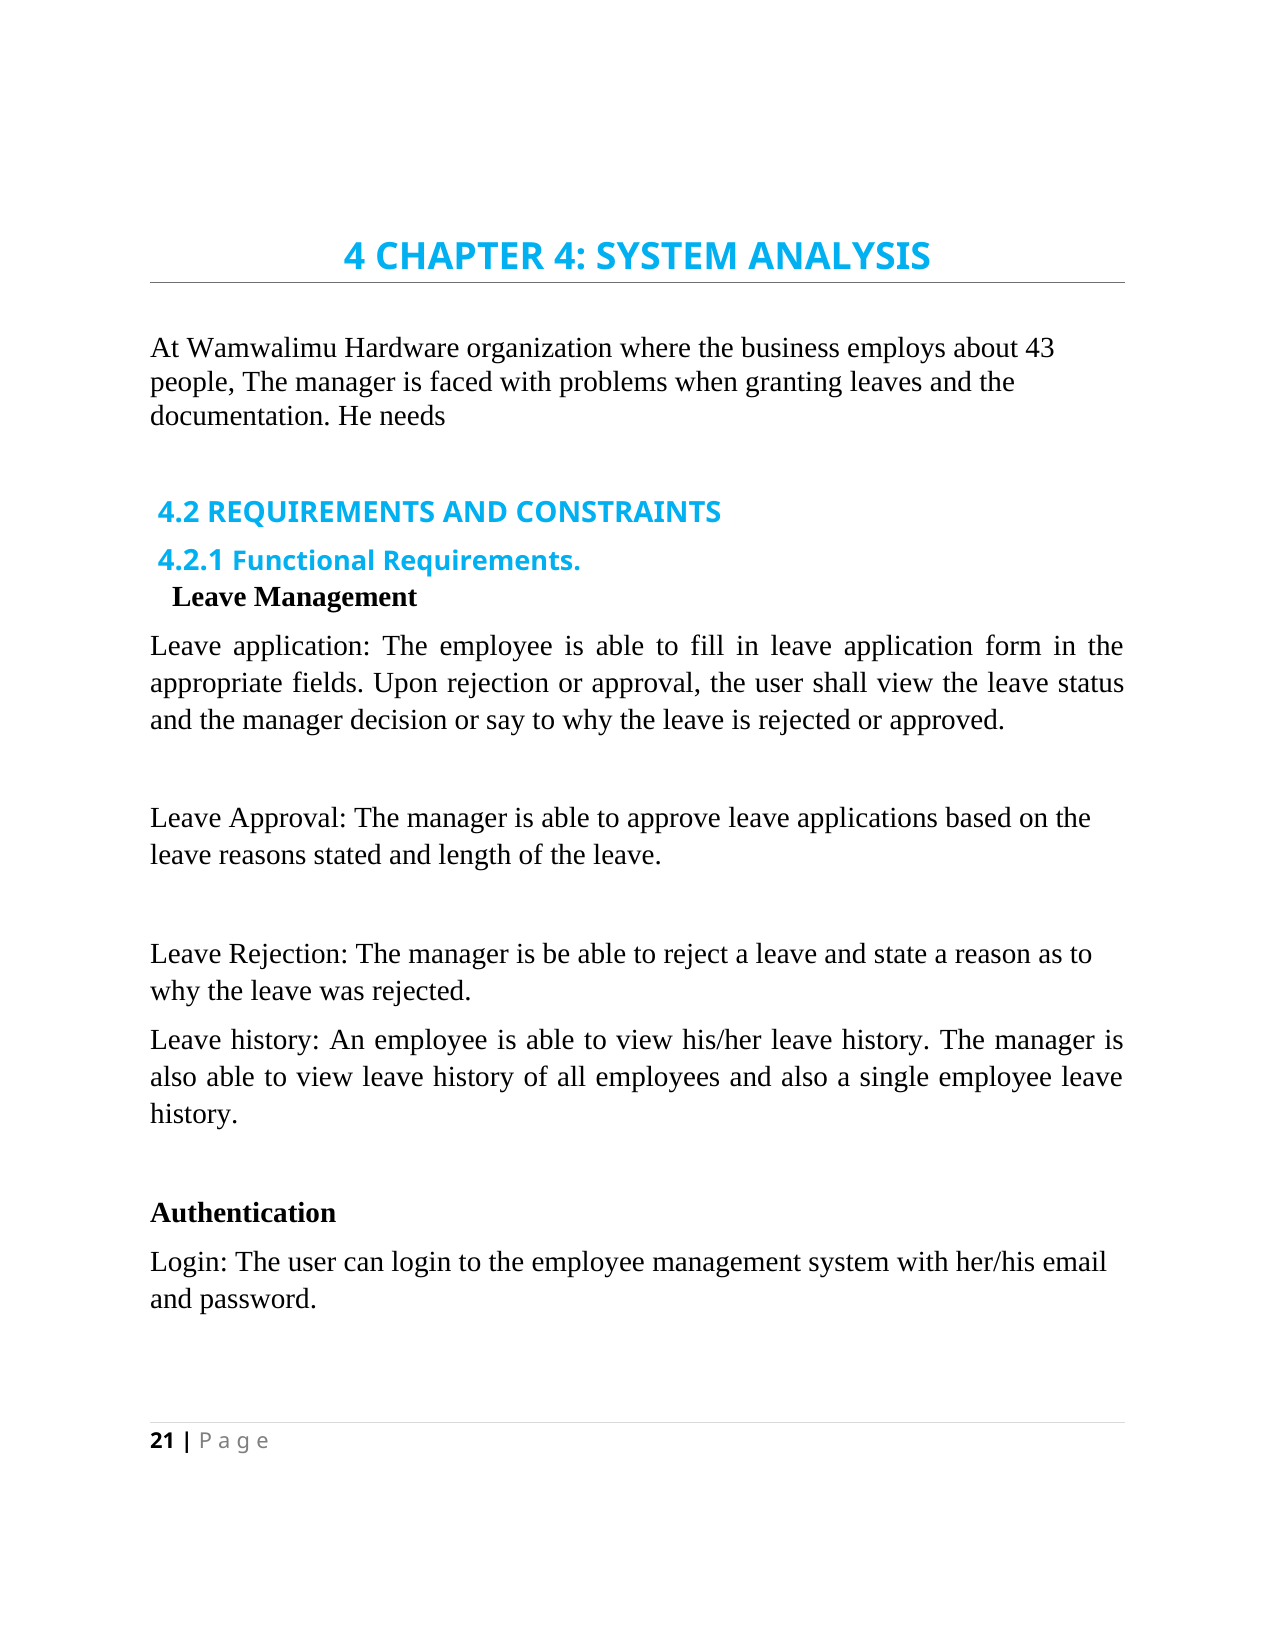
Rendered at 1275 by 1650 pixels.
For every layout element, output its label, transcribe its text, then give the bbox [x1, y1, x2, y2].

subtitle 4.2 REQUIREMENTS AND CONSTRAINTS [150, 491, 1125, 531]
subtitle 4.2.1 Functional Requirements. [150, 539, 1125, 579]
text Leave Management [150, 579, 1125, 612]
text Leave Rejection: The manager is be able to reject a leave and state a reason as to why the leave was rejected. [150, 936, 1125, 1007]
subtitle 4 CHAPTER 4: SYSTEM ANALYSIS [150, 229, 1125, 282]
text Leave Approval: The manager is able to approve leave applications based on the leave reasons stated and length of the leave. [150, 801, 1125, 871]
text At Wamwalimu Hardware organization where the business employs about 43 people, The manager is faced with problems when granting leaves and the documentation. He needs [150, 331, 1125, 431]
text Leave application: The employee is able to fill in leave application form in the appropriate fields. Upon rejection or approval, the user shall view the leave status and the manager decision or say to why the leave is rejected or approved. [150, 628, 1125, 735]
text Authentication [150, 1195, 1125, 1228]
text Leave history: An employee is able to view his/her leave history. The manager is also able to view leave history of all employees and also a single employee leave history. [150, 1022, 1125, 1130]
text Login: The user can login to the employee management system with her/his email and password. [150, 1244, 1125, 1315]
